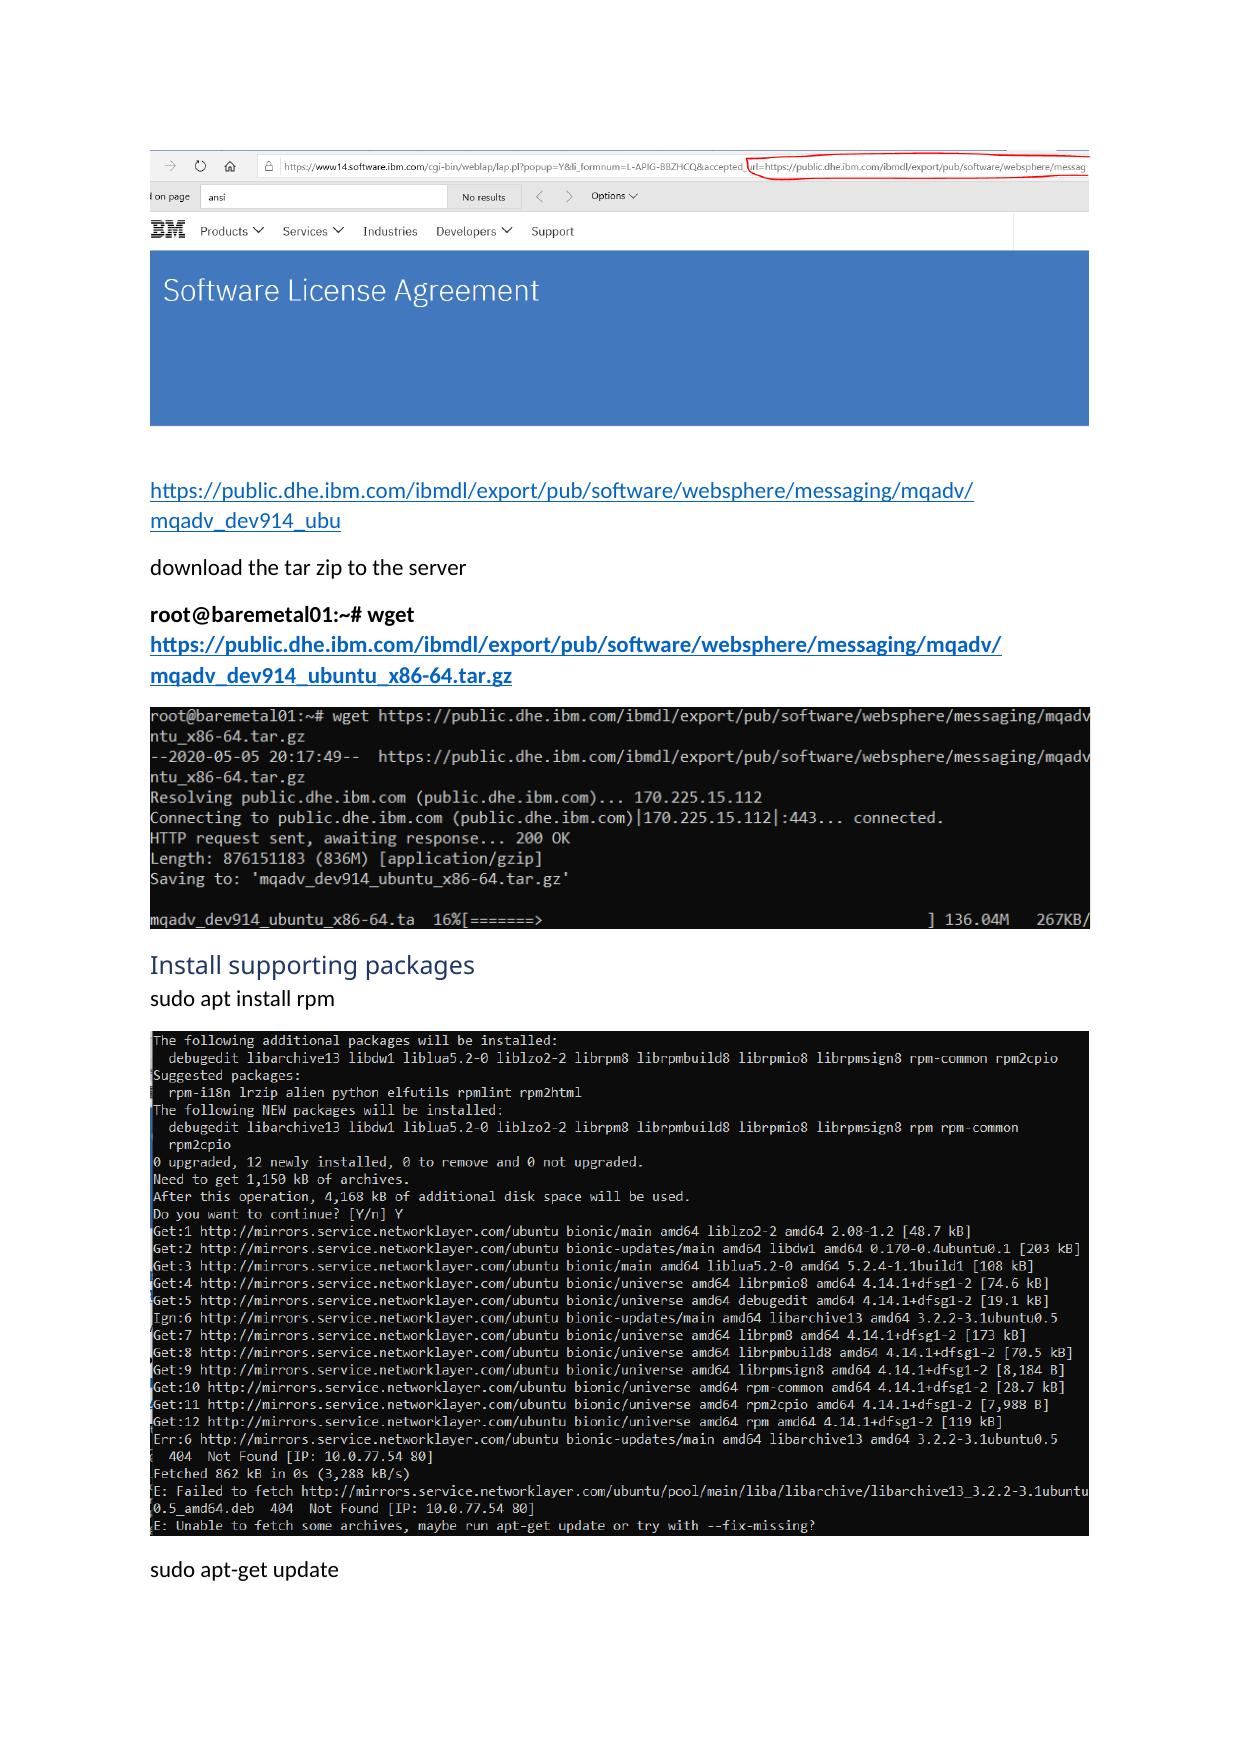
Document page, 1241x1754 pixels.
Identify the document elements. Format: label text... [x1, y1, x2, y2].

subtitle Install supporting packages [150, 948, 1090, 982]
text root@baremetal01:~# wget https://public.dhe.ibm.com/ibmdl/export/pub/software/websphere/messaging/mqadv/mqadv_dev914_ubuntu_x86-64.tar.gz [150, 600, 1090, 689]
picture [150, 150, 1091, 458]
text sudo apt-get update [150, 1555, 1090, 1583]
picture [150, 1031, 1091, 1536]
picture [150, 707, 1091, 929]
text sudo apt install rpm [150, 984, 1090, 1012]
text https://public.dhe.ibm.com/ibmdl/export/pub/software/websphere/messaging/mqadv/mqadv_dev914_ubu [150, 476, 1090, 534]
text download the tar zip to the server [150, 553, 1090, 581]
